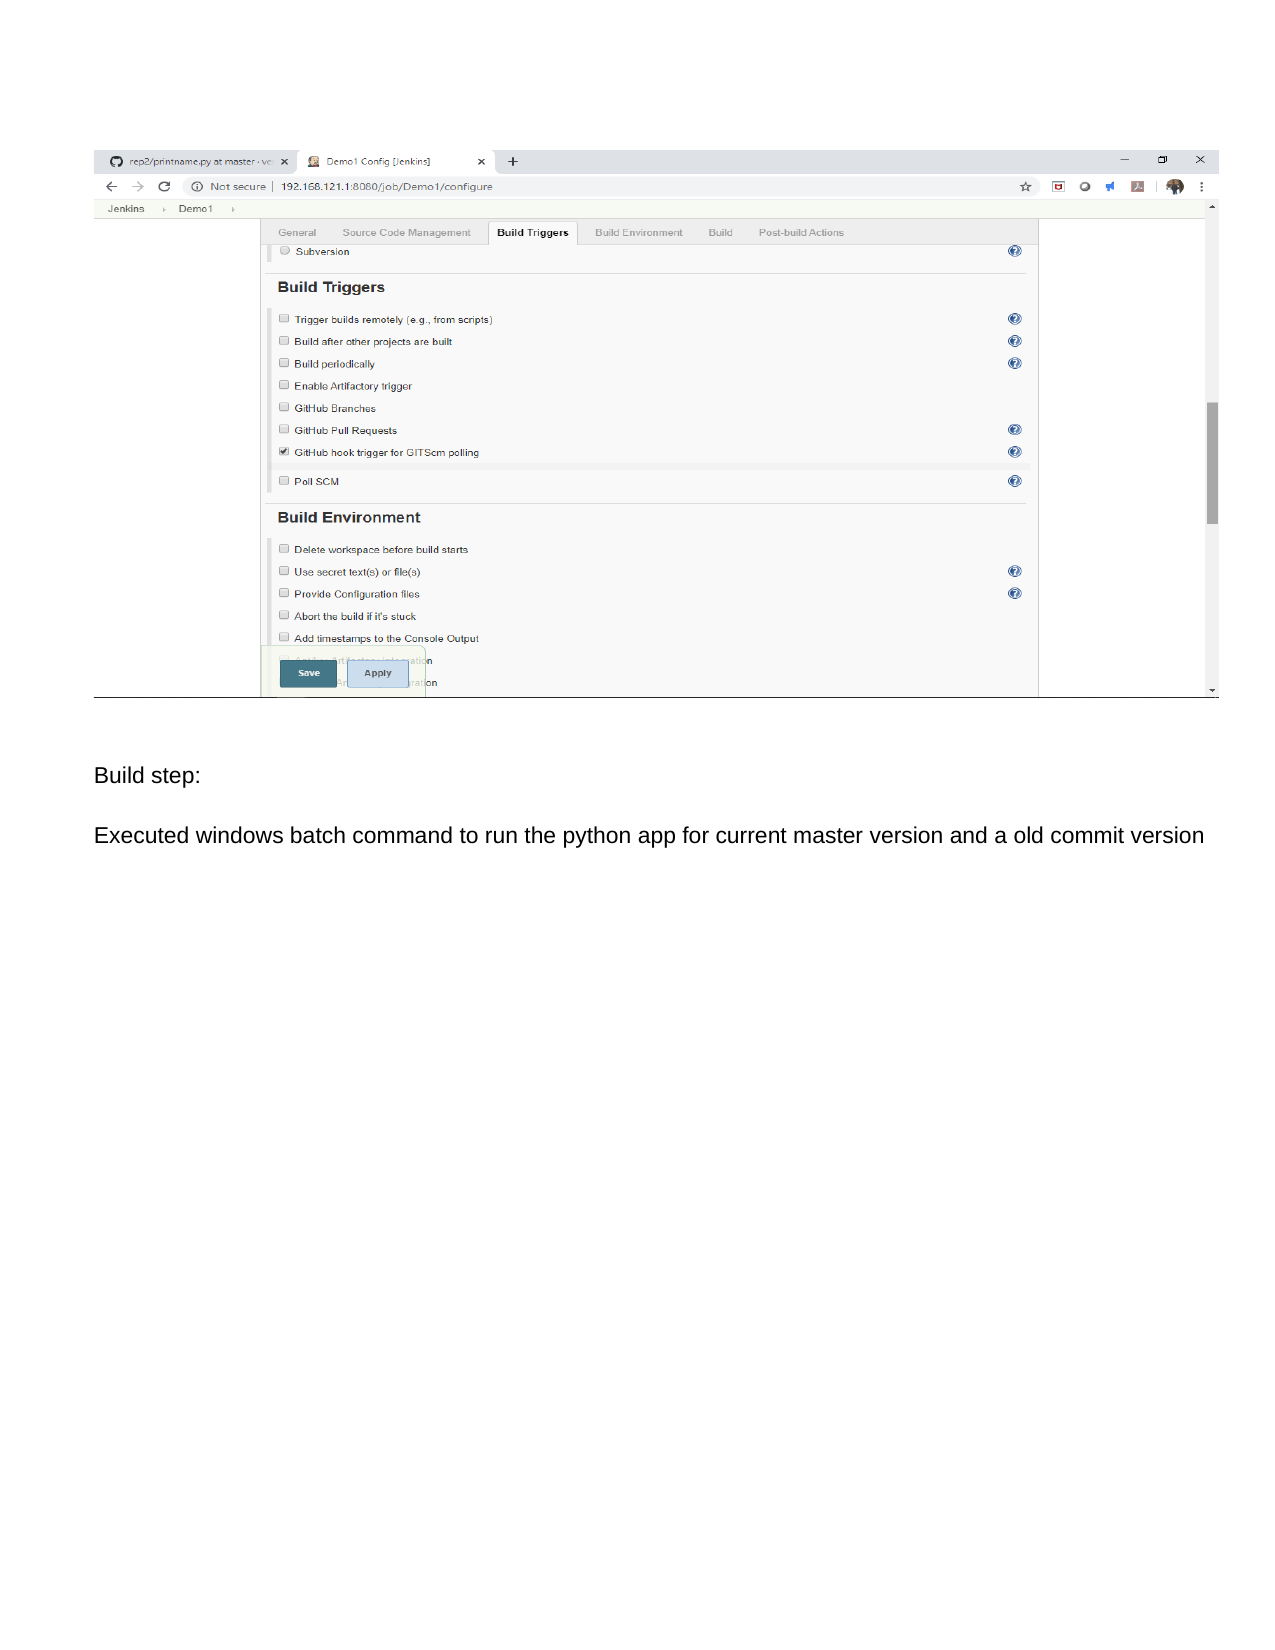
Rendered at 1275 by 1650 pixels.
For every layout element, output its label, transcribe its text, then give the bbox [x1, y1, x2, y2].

text Executed windows batch command to run the python app for current master version and a old commit version [94, 822, 1275, 848]
text Build step: [94, 762, 1275, 788]
picture [93, 150, 1219, 698]
